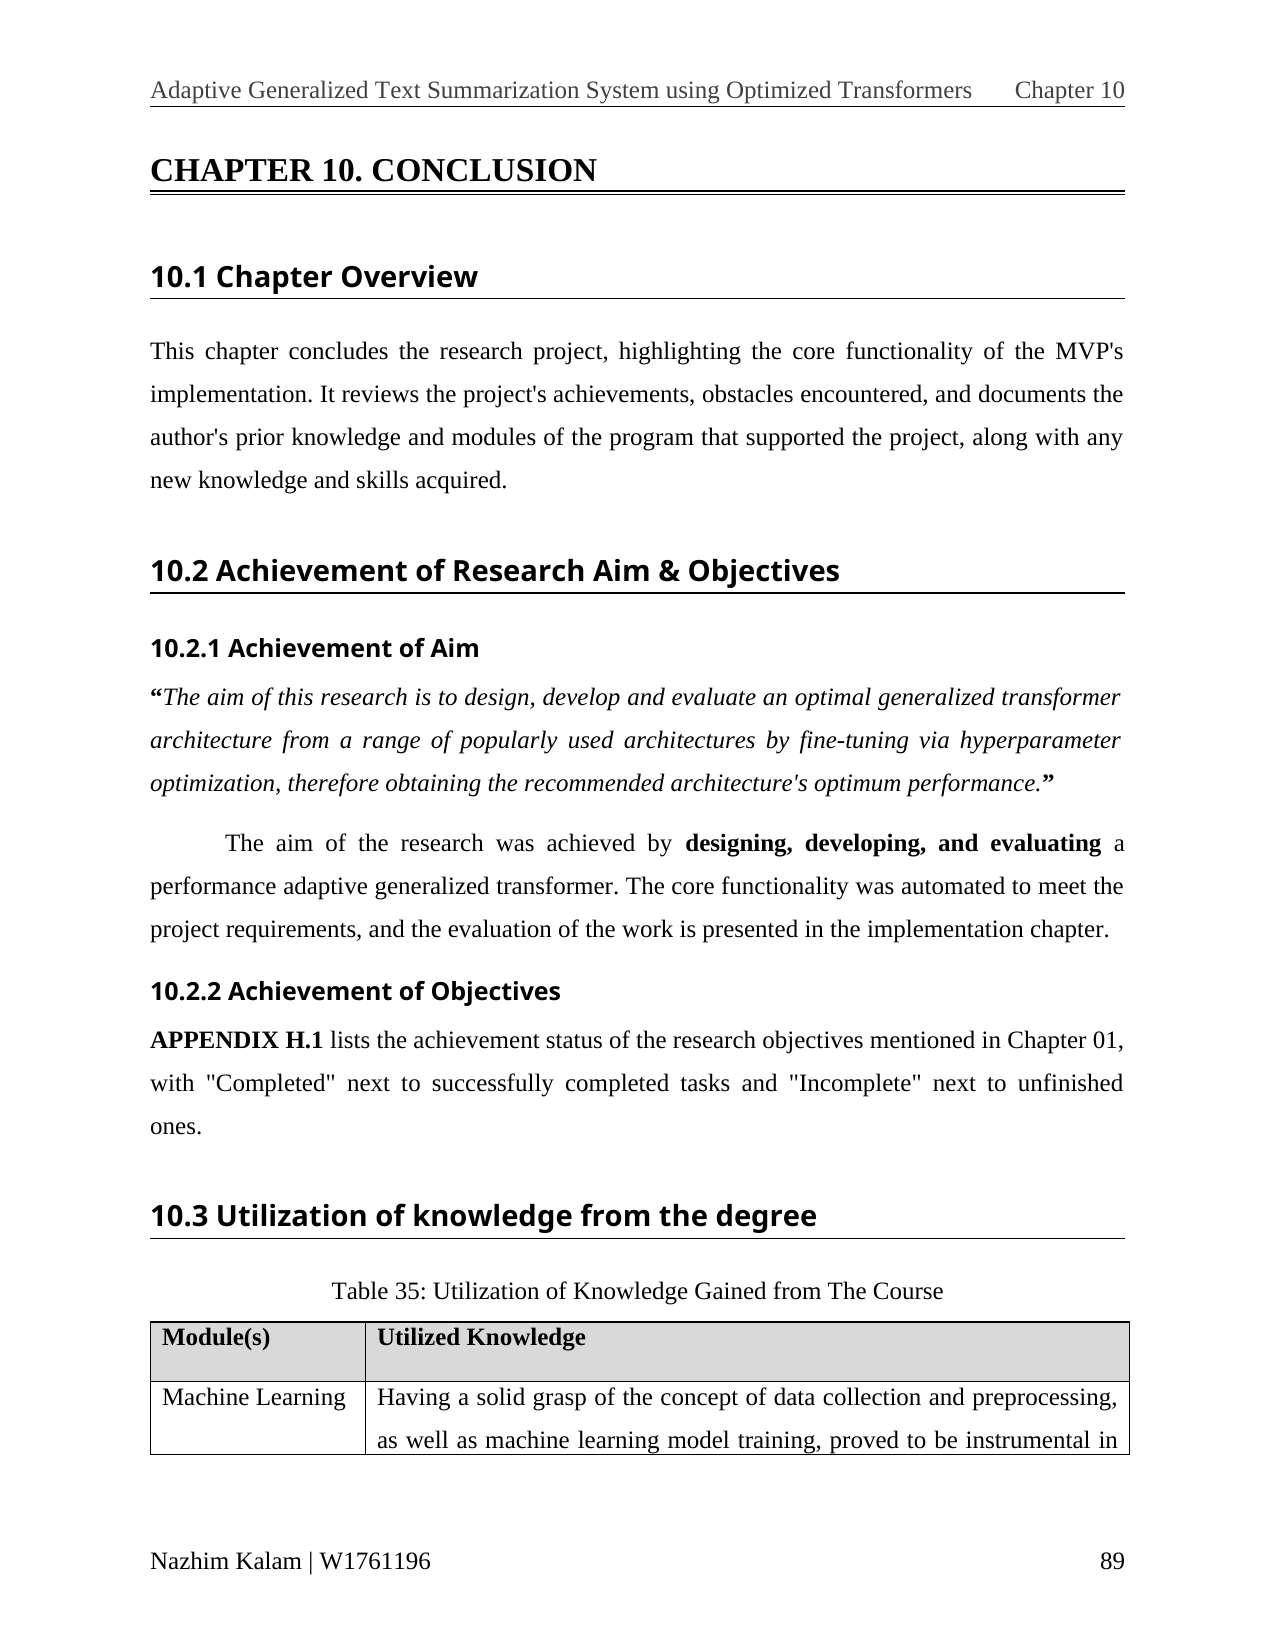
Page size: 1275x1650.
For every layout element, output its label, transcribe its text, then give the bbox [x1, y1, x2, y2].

text “The aim of this research is to design, develop and evaluate an optimal generalized transformer architecture from a range of popularly used architectures by fine-tuning via hyperparameter optimization, therefore obtaining the recommended architecture's optimum performance.” [150, 682, 1125, 797]
table_header Module(s) [151, 1323, 365, 1381]
subtitle 10.2.2 Achievement of Objectives [150, 974, 1125, 1008]
subtitle 10.3 Utilization of knowledge from the degree [150, 1196, 1125, 1238]
subtitle 10.2.1 Achievement of Aim [150, 631, 1125, 664]
table_cell Machine Learning [151, 1382, 365, 1454]
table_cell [366, 1382, 1129, 1454]
text This chapter concludes the research project, highlighting the core functionality of the MVP's implementation. It reviews the project's achievements, obstacles encountered, and documents the author's prior knowledge and modules of the program that supported the project, along with any new knowledge and skills acquired. [150, 336, 1125, 494]
text APPENDIX H.1 lists the achievement status of the research objectives mentioned in Chapter 01, with "Completed" next to successfully completed tasks and "Incomplete" next to unfinished ones. [150, 1025, 1125, 1140]
subtitle CHAPTER 10. CONCLUSION [150, 150, 1125, 190]
text The aim of the research was achieved by designing, developing, and evaluating a performance adaptive generalized transformer. The core functionality was automated to meet the project requirements, and the evaluation of the work is presented in the implementation chapter. [150, 828, 1125, 943]
subtitle 10.1 Chapter Overview [150, 256, 1125, 298]
text Table : Utilization of Knowledge Gained from The Course [150, 1276, 1125, 1305]
subtitle 10.2 Achievement of Research Aim & Objectives [150, 550, 1125, 592]
table_header Utilized Knowledge [366, 1323, 1129, 1381]
